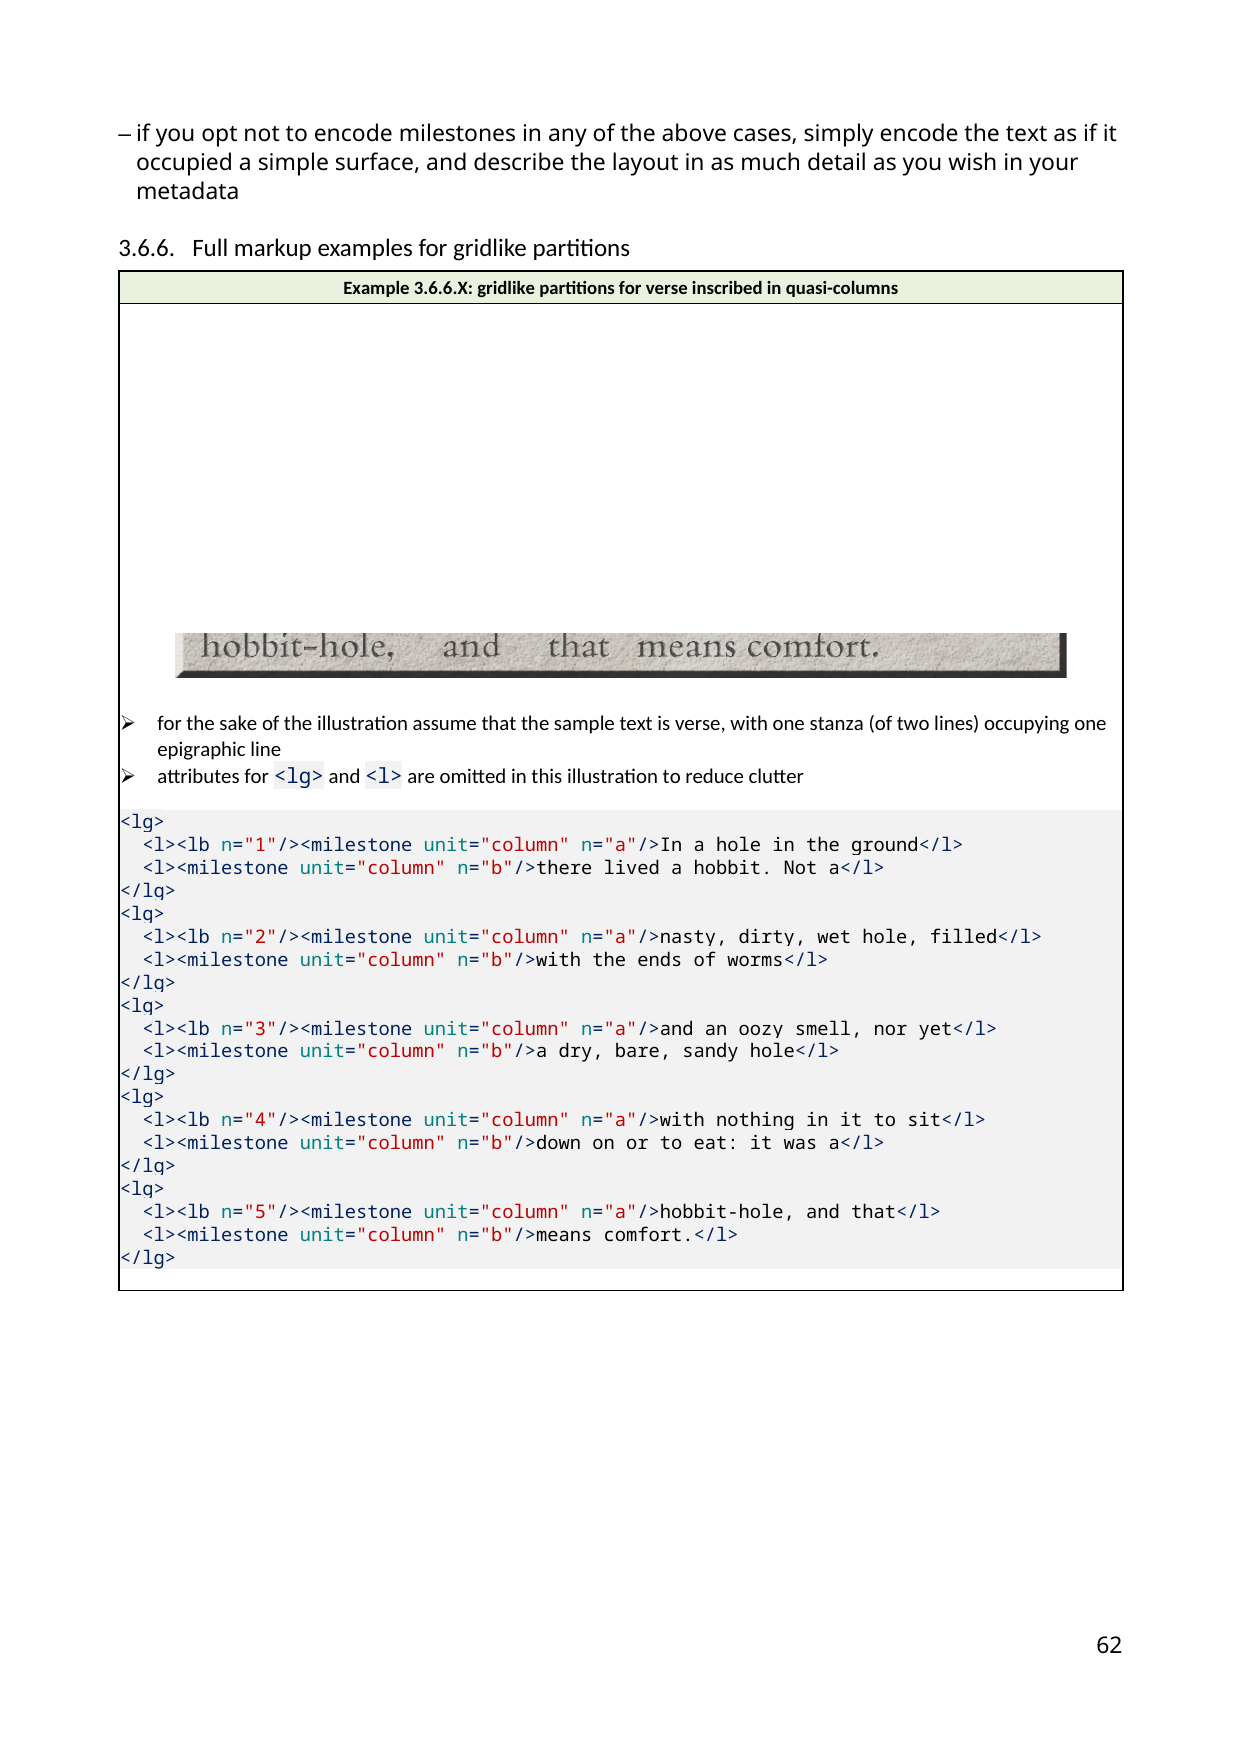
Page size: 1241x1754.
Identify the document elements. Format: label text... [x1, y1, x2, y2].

subtitle Full markup examples for gridlike partitions [118, 226, 1122, 264]
picture [175, 633, 1067, 678]
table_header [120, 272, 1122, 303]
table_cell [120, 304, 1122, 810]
list if you opt not to encode milestones in any of the above cases, simply encode the text as if it occupied a simple surface, and describe the layout in as much detail as you wish in your metadata [118, 118, 1122, 206]
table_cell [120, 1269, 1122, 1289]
